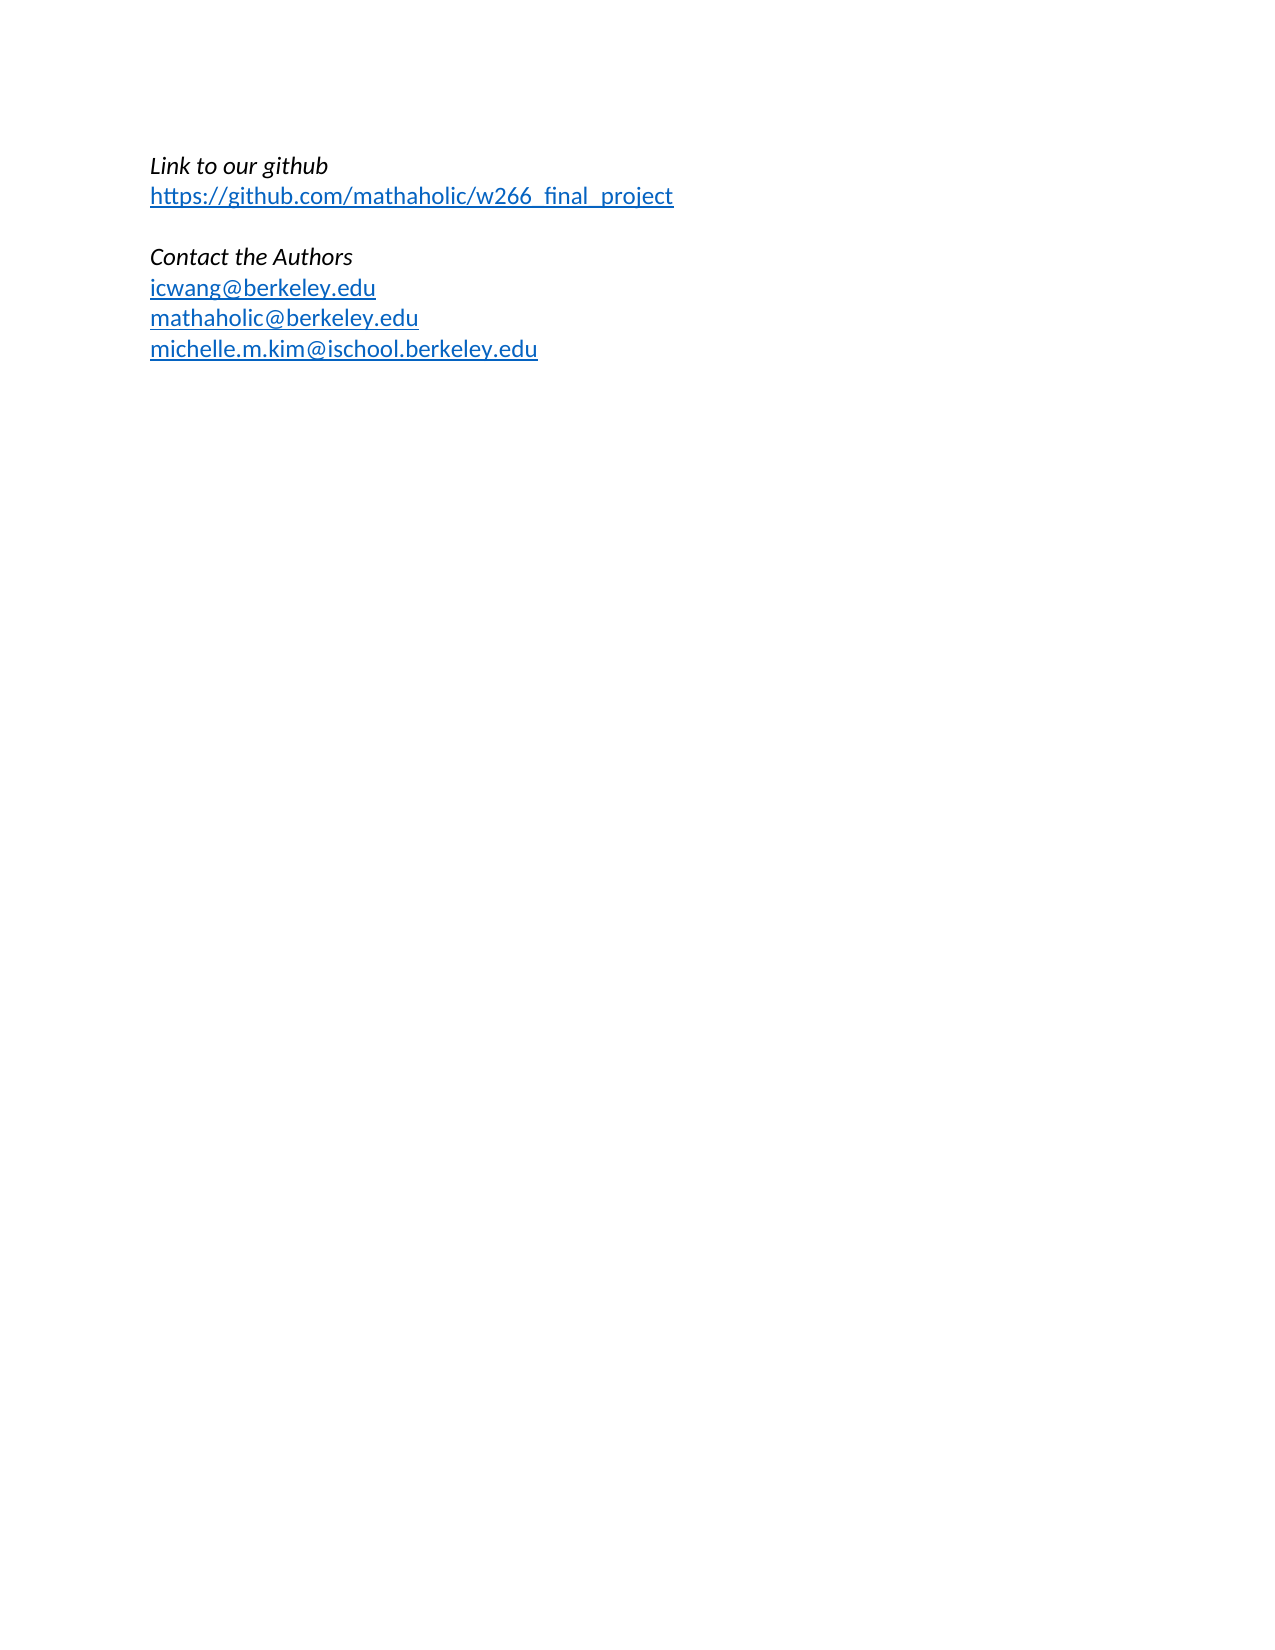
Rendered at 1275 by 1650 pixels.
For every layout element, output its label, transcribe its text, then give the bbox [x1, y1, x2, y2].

text michelle.m.kim@ischool.berkeley.edu [150, 333, 1125, 364]
text Contact the Authors [150, 242, 1125, 272]
text https://github.com/mathaholic/w266_final_project [150, 181, 1125, 211]
text mathaholic@berkeley.edu [150, 303, 1125, 333]
text Link to our github [150, 150, 1125, 181]
text icwang@berkeley.edu [150, 272, 1125, 303]
